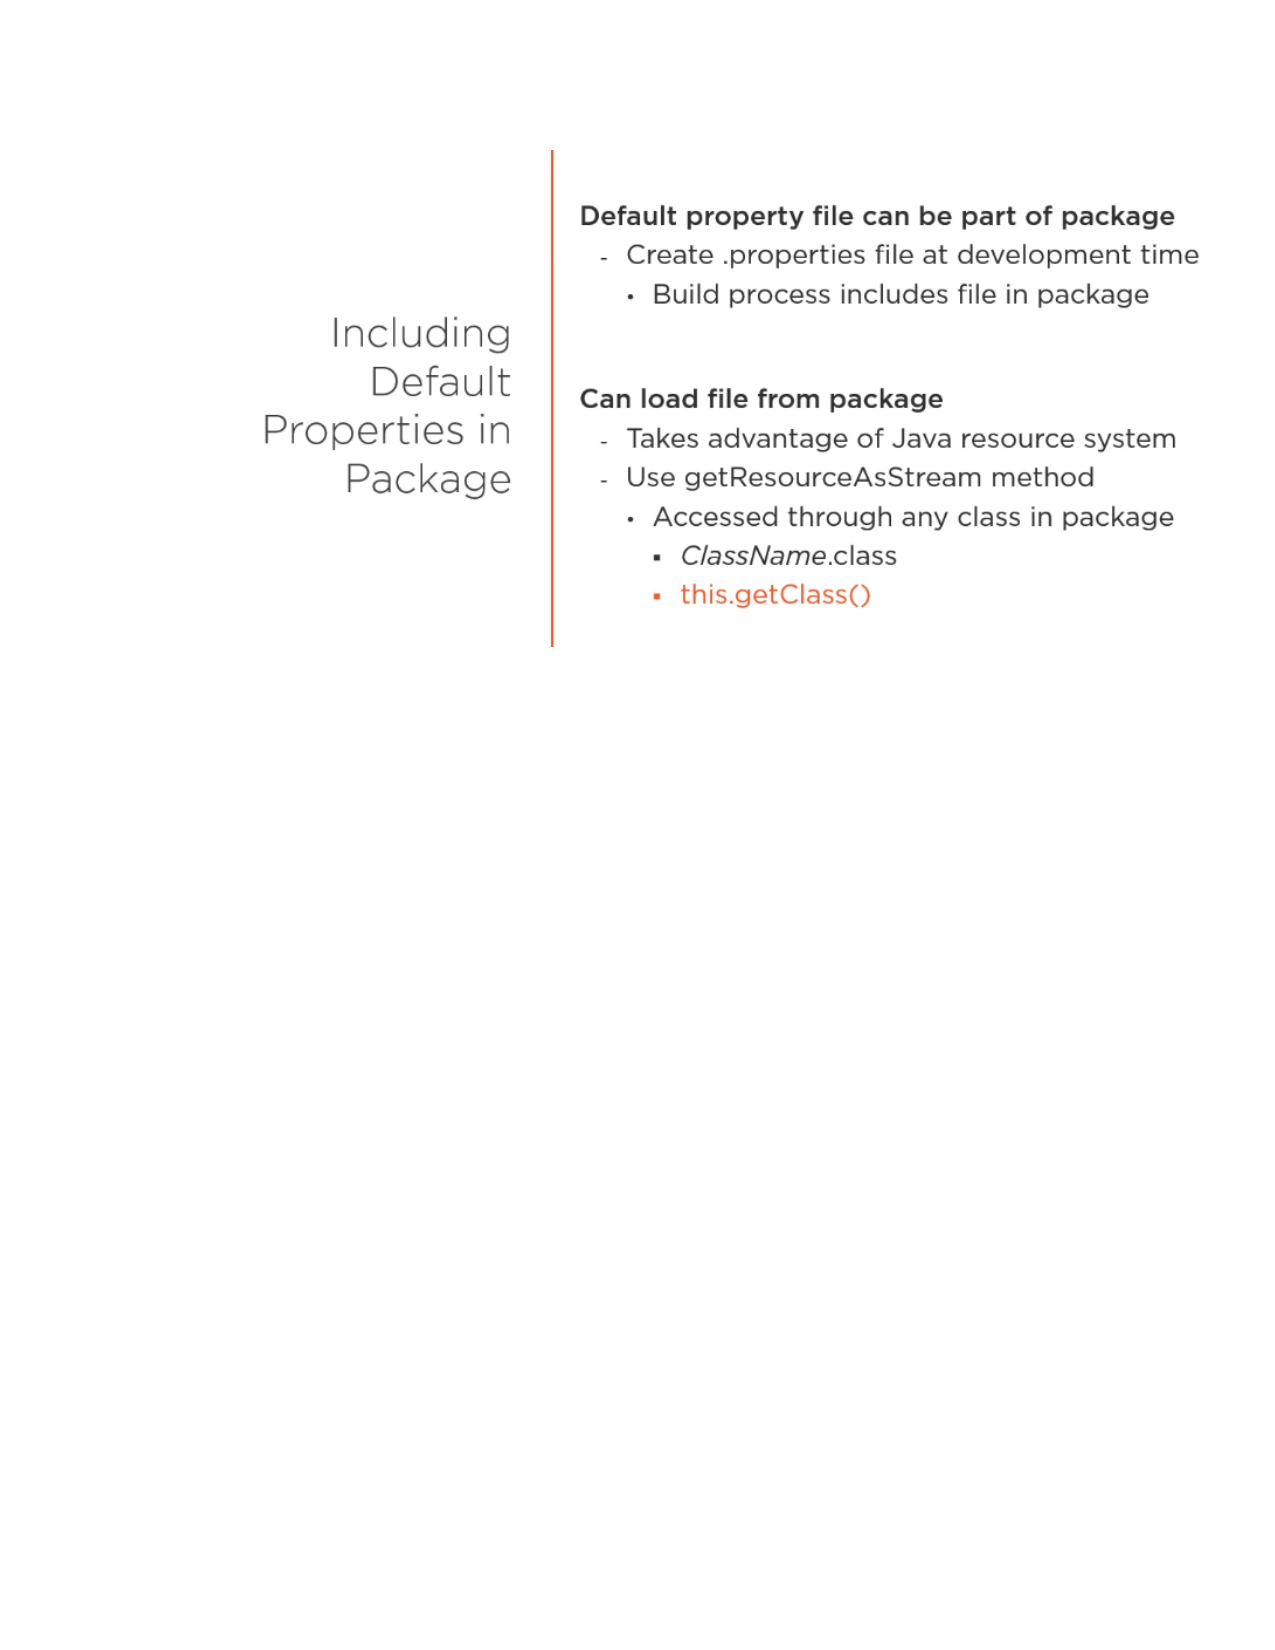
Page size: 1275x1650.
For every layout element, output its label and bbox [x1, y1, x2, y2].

picture [225, 150, 1200, 647]
